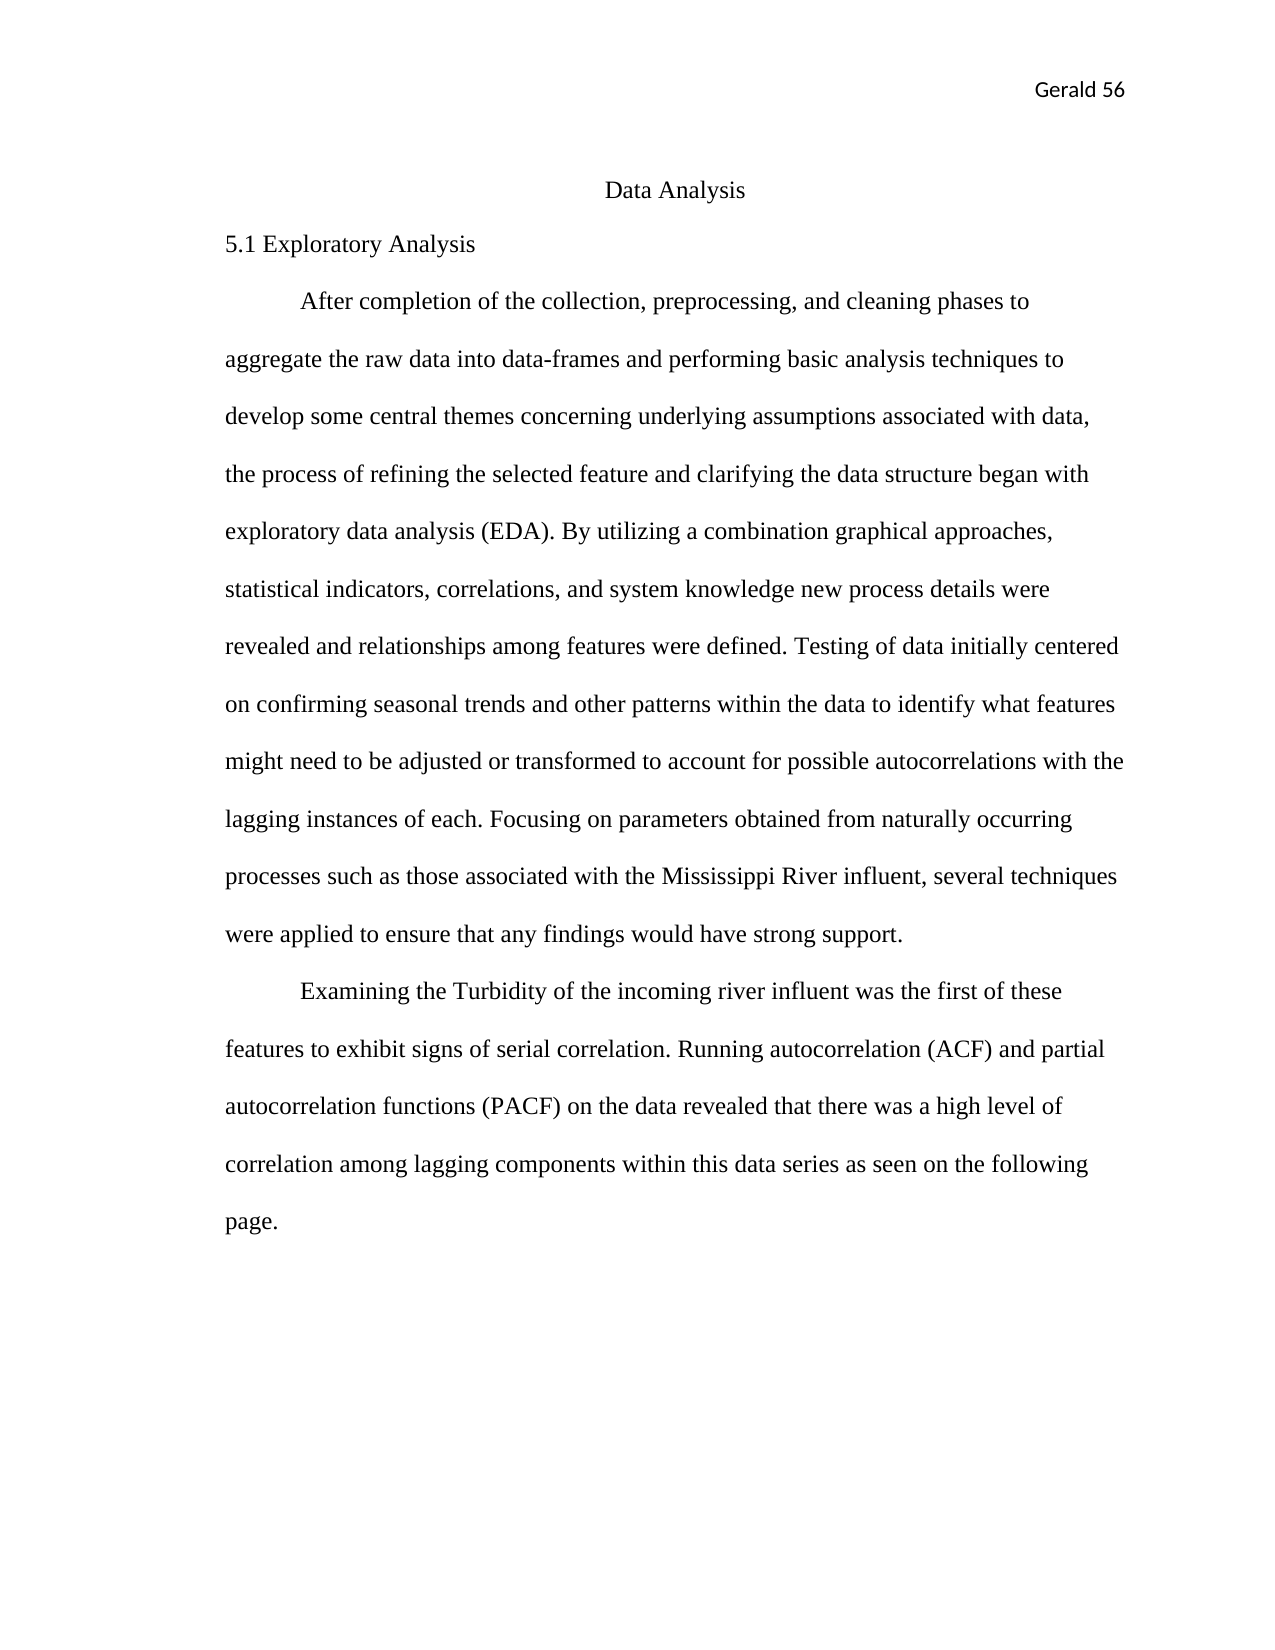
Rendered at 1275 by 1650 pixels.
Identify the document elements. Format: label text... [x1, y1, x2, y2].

text After completion of the collection, preprocessing, and cleaning phases to aggregate the raw data into data-frames and performing basic analysis techniques to develop some central themes concerning underlying assumptions associated with data, the process of refining the selected feature and clarifying the data structure began with exploratory data analysis (EDA). By utilizing a combination graphical approaches, statistical indicators, correlations, and system knowledge new process details were revealed and relationships among features were defined. Testing of data initially centered on confirming seasonal trends and other patterns within the data to identify what features might need to be adjusted or transformed to account for possible autocorrelations with the lagging instances of each. Focusing on parameters obtained from naturally occurring processes such as those associated with the Mississippi River influent, several techniques were applied to ensure that any findings would have strong support. [225, 286, 1125, 947]
subtitle 5.1 Exploratory Analysis [225, 229, 1125, 257]
subtitle Data Analysis [225, 175, 1125, 204]
text Examining the Turbidity of the incoming river influent was the first of these features to exhibit signs of serial correlation. Running autocorrelation (ACF) and partial autocorrelation functions (PACF) on the data revealed that there was a high level of correlation among lagging components within this data series as seen on the following page. [225, 976, 1125, 1235]
